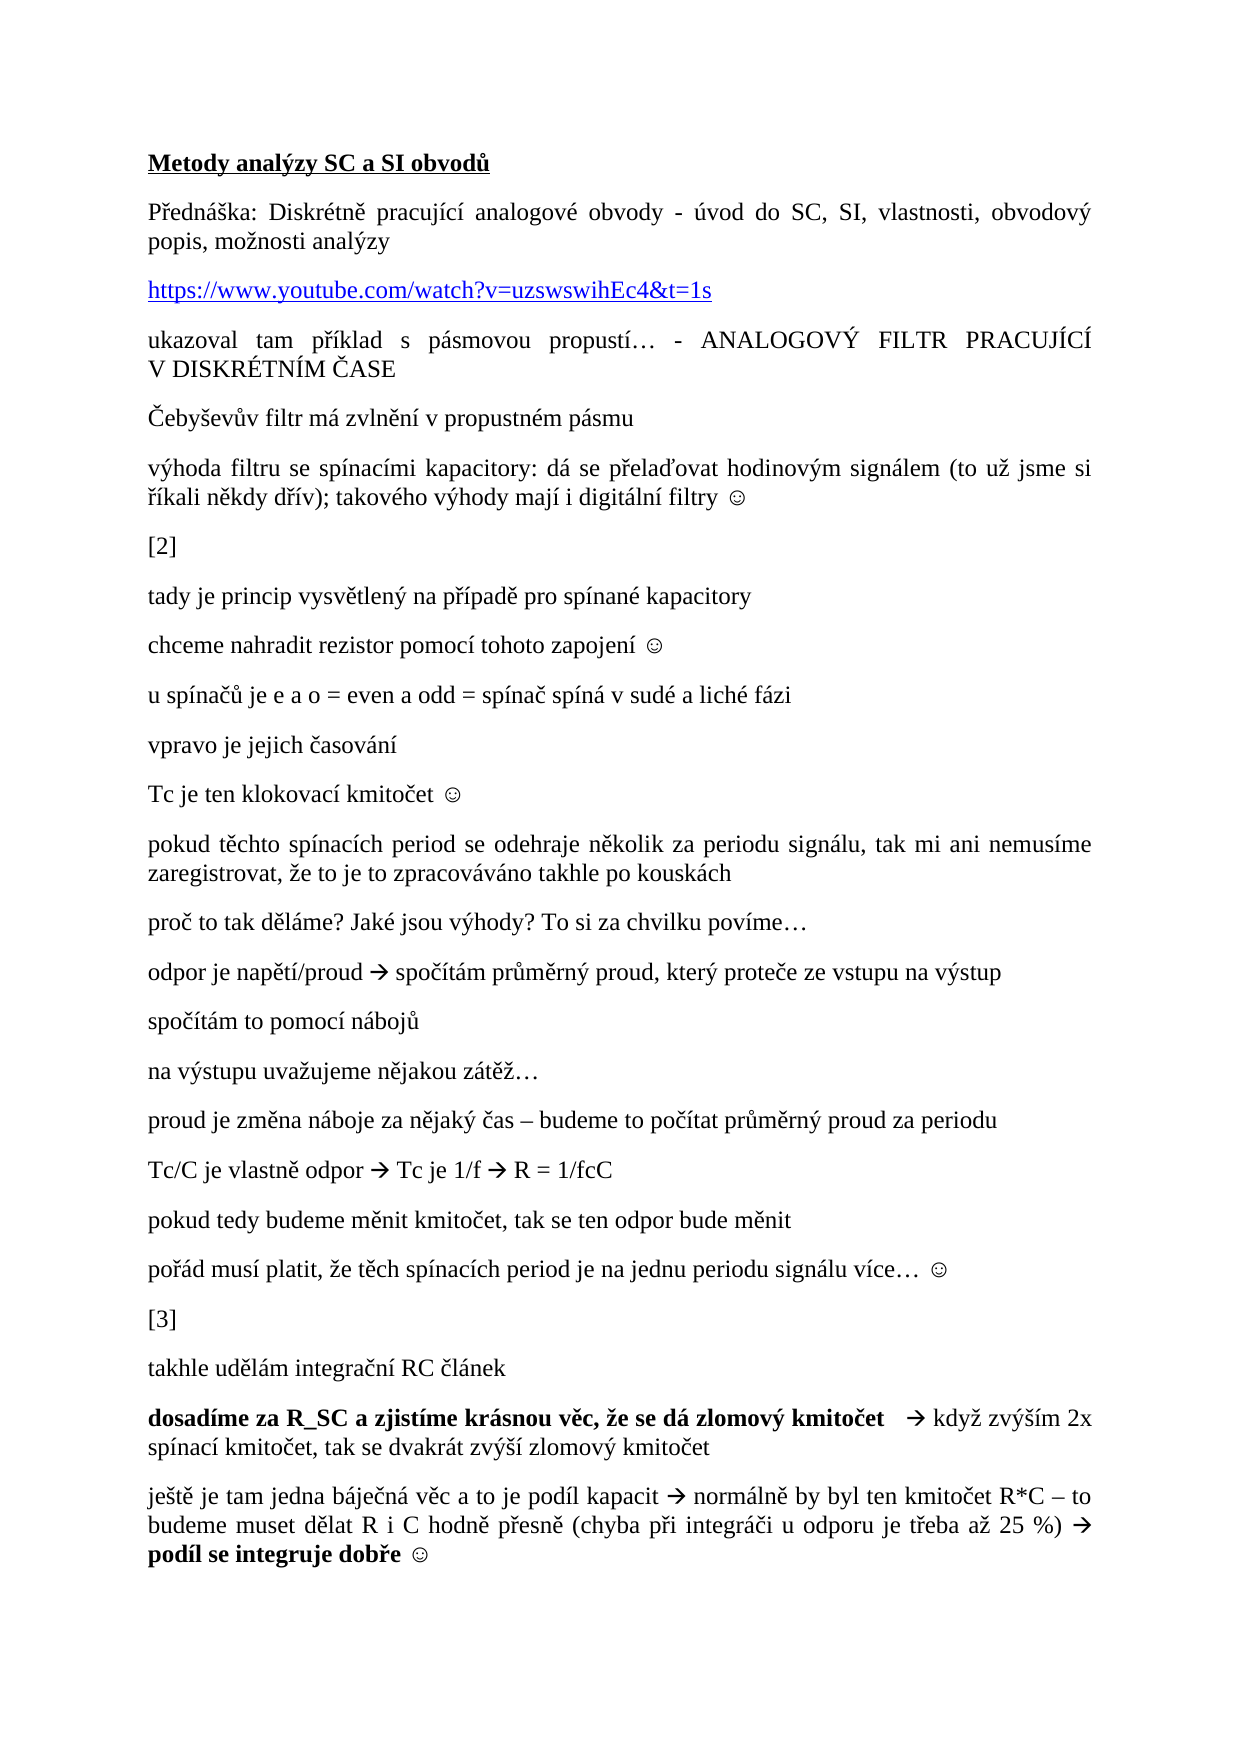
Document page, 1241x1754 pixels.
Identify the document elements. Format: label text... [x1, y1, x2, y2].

text vpravo je jejich časování [148, 730, 1093, 758]
text výhoda filtru se spínacími kapacitory: dá se přelaďovat hodinovým signálem (to už jsme si říkali někdy dřív); takového výhody mají i digitální filtry ☺ [148, 453, 1093, 511]
text https://www.youtube.com/watch?v=uzswswihEc4&t=1s [148, 276, 1093, 304]
text pokud tedy budeme měnit kmitočet, tak se ten odpor bude měnit [148, 1205, 1093, 1233]
text Přednáška: Diskrétně pracující analogové obvody - úvod do SC, SI, vlastnosti, obvodový popis, možnosti analýzy [148, 197, 1093, 255]
text Metody analýzy SC a SI obvodů [148, 148, 1093, 176]
text tady je princip vysvětlený na případě pro spínané kapacitory [148, 581, 1093, 610]
text chceme nahradit rezistor pomocí tohoto zapojení ☺ [148, 631, 1093, 659]
text Tc je ten klokovací kmitočet ☺ [148, 779, 1093, 808]
text na výstupu uvažujeme nějakou zátěž… [148, 1056, 1093, 1085]
text takhle udělám integrační RC článek [148, 1353, 1093, 1382]
text u spínačů je e a o = even a odd = spínač spíná v sudé a liché fázi [148, 680, 1093, 709]
text pokud těchto spínacích period se odehraje několik za periodu signálu, tak mi ani nemusíme zaregistrovat, že to je to zpracováváno takhle po kouskách [148, 829, 1093, 886]
text proč to tak děláme? Jaké jsou výhody? To si za chvilku povíme… [148, 907, 1093, 936]
text Tc/C je vlastně odpor 🡪 Tc je 1/f 🡪 R = 1/fcC [148, 1155, 1093, 1184]
text [2] [148, 531, 1093, 560]
text ukazoval tam příklad s pásmovou propustí… - ANALOGOVÝ FILTR PRACUJÍCÍ V DISKRÉTNÍM ČASE [148, 325, 1093, 383]
text odpor je napětí/proud 🡪 spočítám průměrný proud, který proteče ze vstupu na výstup [148, 957, 1093, 986]
text pořád musí platit, že těch spínacích period je na jednu periodu signálu více… ☺ [148, 1254, 1093, 1283]
text ještě je tam jedna báječná věc a to je podíl kapacit 🡪 normálně by byl ten kmitočet R*C – to budeme muset dělat R i C hodně přesně (chyba při integráči u odporu je třeba až 25 %) 🡪 podíl se integruje dobře ☺ [148, 1481, 1093, 1568]
text proud je změna náboje za nějaký čas – budeme to počítat průměrný proud za periodu [148, 1106, 1093, 1134]
text [3] [148, 1304, 1093, 1333]
text spočítám to pomocí nábojů [148, 1006, 1093, 1035]
text dosadíme za R_SC a zjistíme krásnou věc, že se dá zlomový kmitočet 🡪 když zvýším 2x spínací kmitočet, tak se dvakrát zvýší zlomový kmitočet [148, 1403, 1093, 1461]
text Čebyševův filtr má zvlnění v propustném pásmu [148, 403, 1093, 432]
